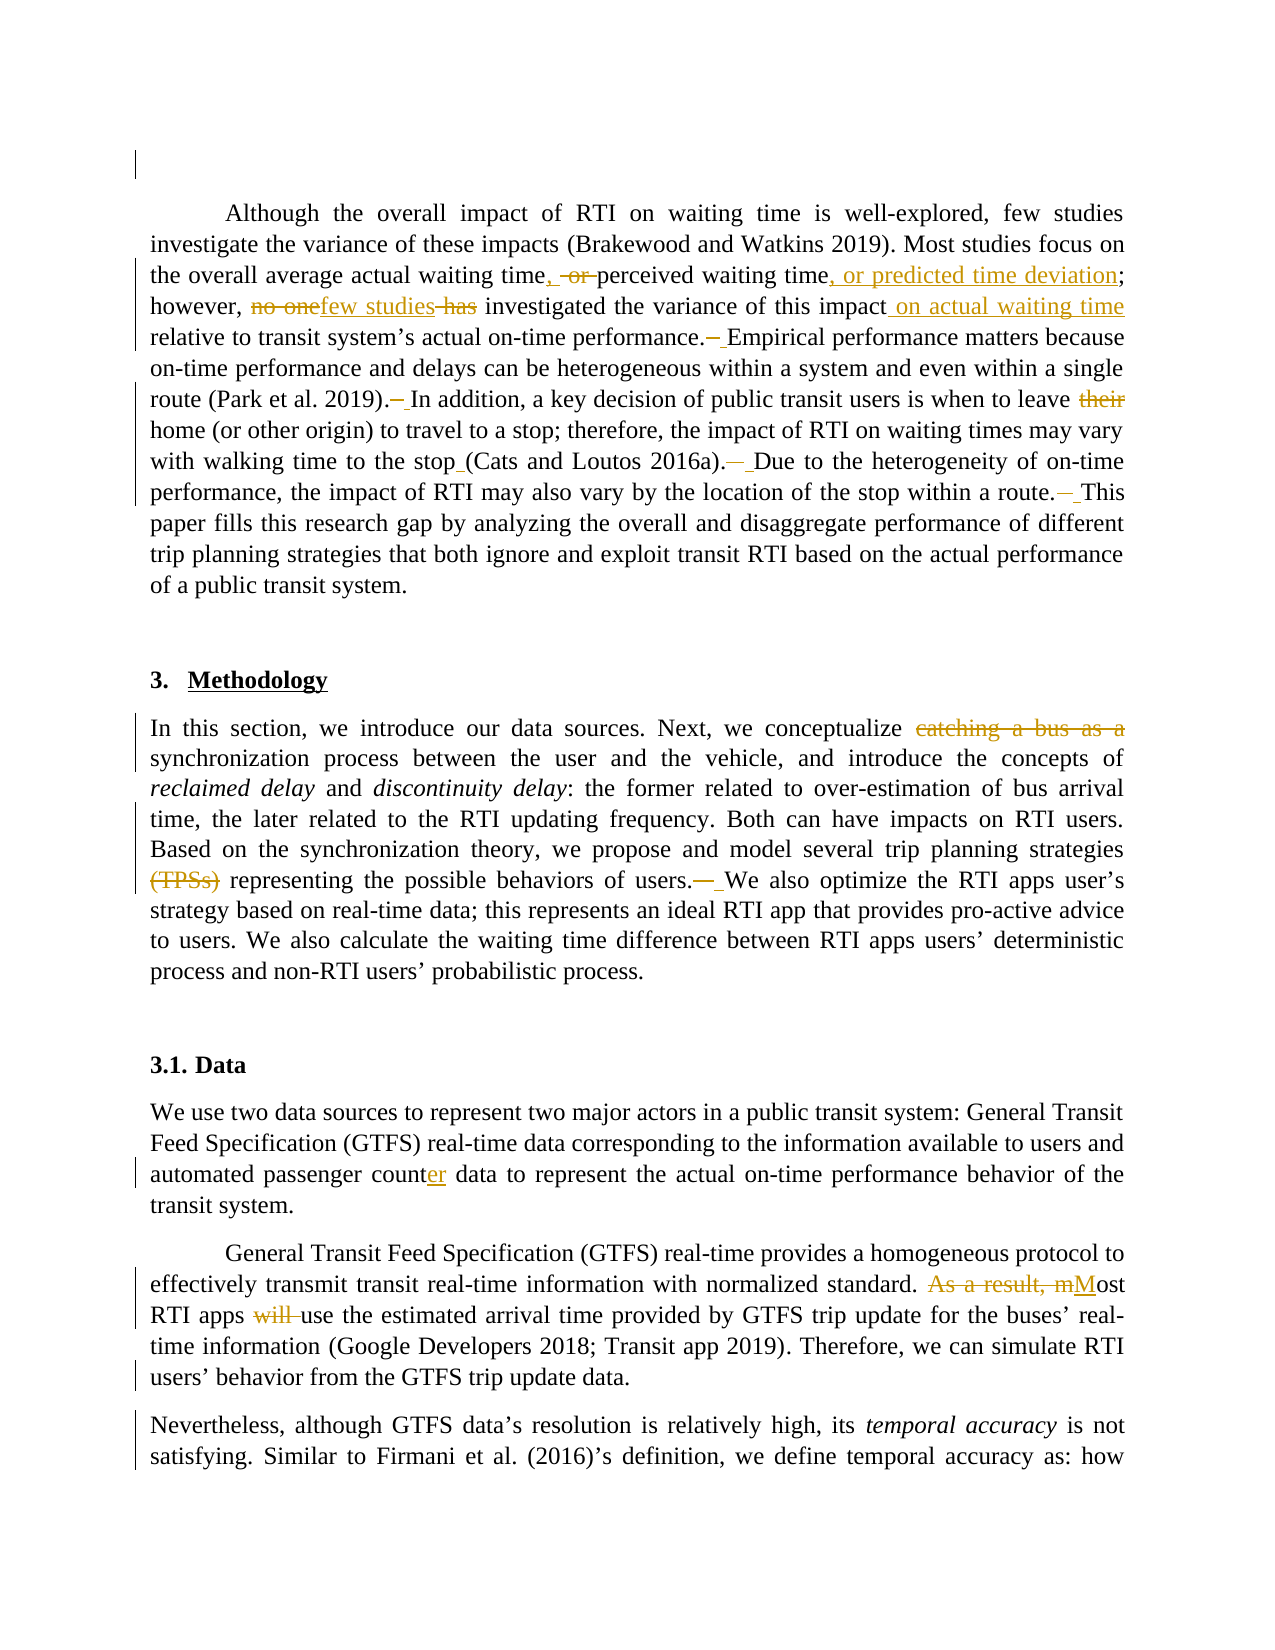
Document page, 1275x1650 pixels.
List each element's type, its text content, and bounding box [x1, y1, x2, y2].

text General Transit Feed Specification (GTFS) real-time provides a homogeneous protocol to effectively transmit transit real-time information with normalized standard. ost RTI apps use the estimated arrival time provided by GTFS trip update for the buses’ real-time information (Google Developers 2018; Transit app 2019). Therefore, we can simulate RTI users’ behavior from the GTFS trip update data. [150, 1238, 1125, 1391]
text In this section, we introduce our data sources. Next, we conceptualize synchronization process between the user and the vehicle, and introduce the concepts of reclaimed delay and discontinuity delay: the former related to over-estimation of bus arrival time, the later related to the RTI updating frequency. Both can have impacts on RTI users.Based on the synchronization theory, we propose and model several trip planning strategies representing the possible behaviors of users.We also optimize the RTI apps user’s strategy based on real-time data; this represents an ideal RTI app that provides pro-active advice to users. We also calculate the waiting time difference between RTI apps users’ deterministic process and non-RTI users’ probabilistic process. [150, 713, 1125, 985]
text We use two data sources to represent two major actors in a public transit system: General Transit Feed Specification (GTFS) real-time data corresponding to the information available to users and automated passenger count data to represent the actual on-time performance behavior of the transit system. [150, 1097, 1125, 1219]
list Data [150, 1050, 1125, 1079]
list Methodology [150, 666, 1125, 694]
text Although the overall impact of RTI on waiting time is well-explored, few studies investigate the variance of these impacts (Brakewood and Watkins 2019). Most studies focus on the overall average actual waiting timeperceived waiting time; however, investigated the variance of this impact relative to transit system’s actual on-time performance.Empirical performance matters because on-time performance and delays can be heterogeneous within a system and even within a single route (Park et al. 2019).In addition, a key decision of public transit users is when to leave home (or other origin) to travel to a stop; therefore, the impact of RTI on waiting times may vary with walking time to the stop(Cats and Loutos 2016a).Due to the heterogeneity of on-time performance, the impact of RTI may also vary by the location of the stop within a route.This paper fills this research gap by analyzing the overall and disaggregate performance of different trip planning strategies that both ignore and exploit transit RTI based on the actual performance of a public transit system. [150, 198, 1125, 599]
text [150, 1410, 1125, 1470]
